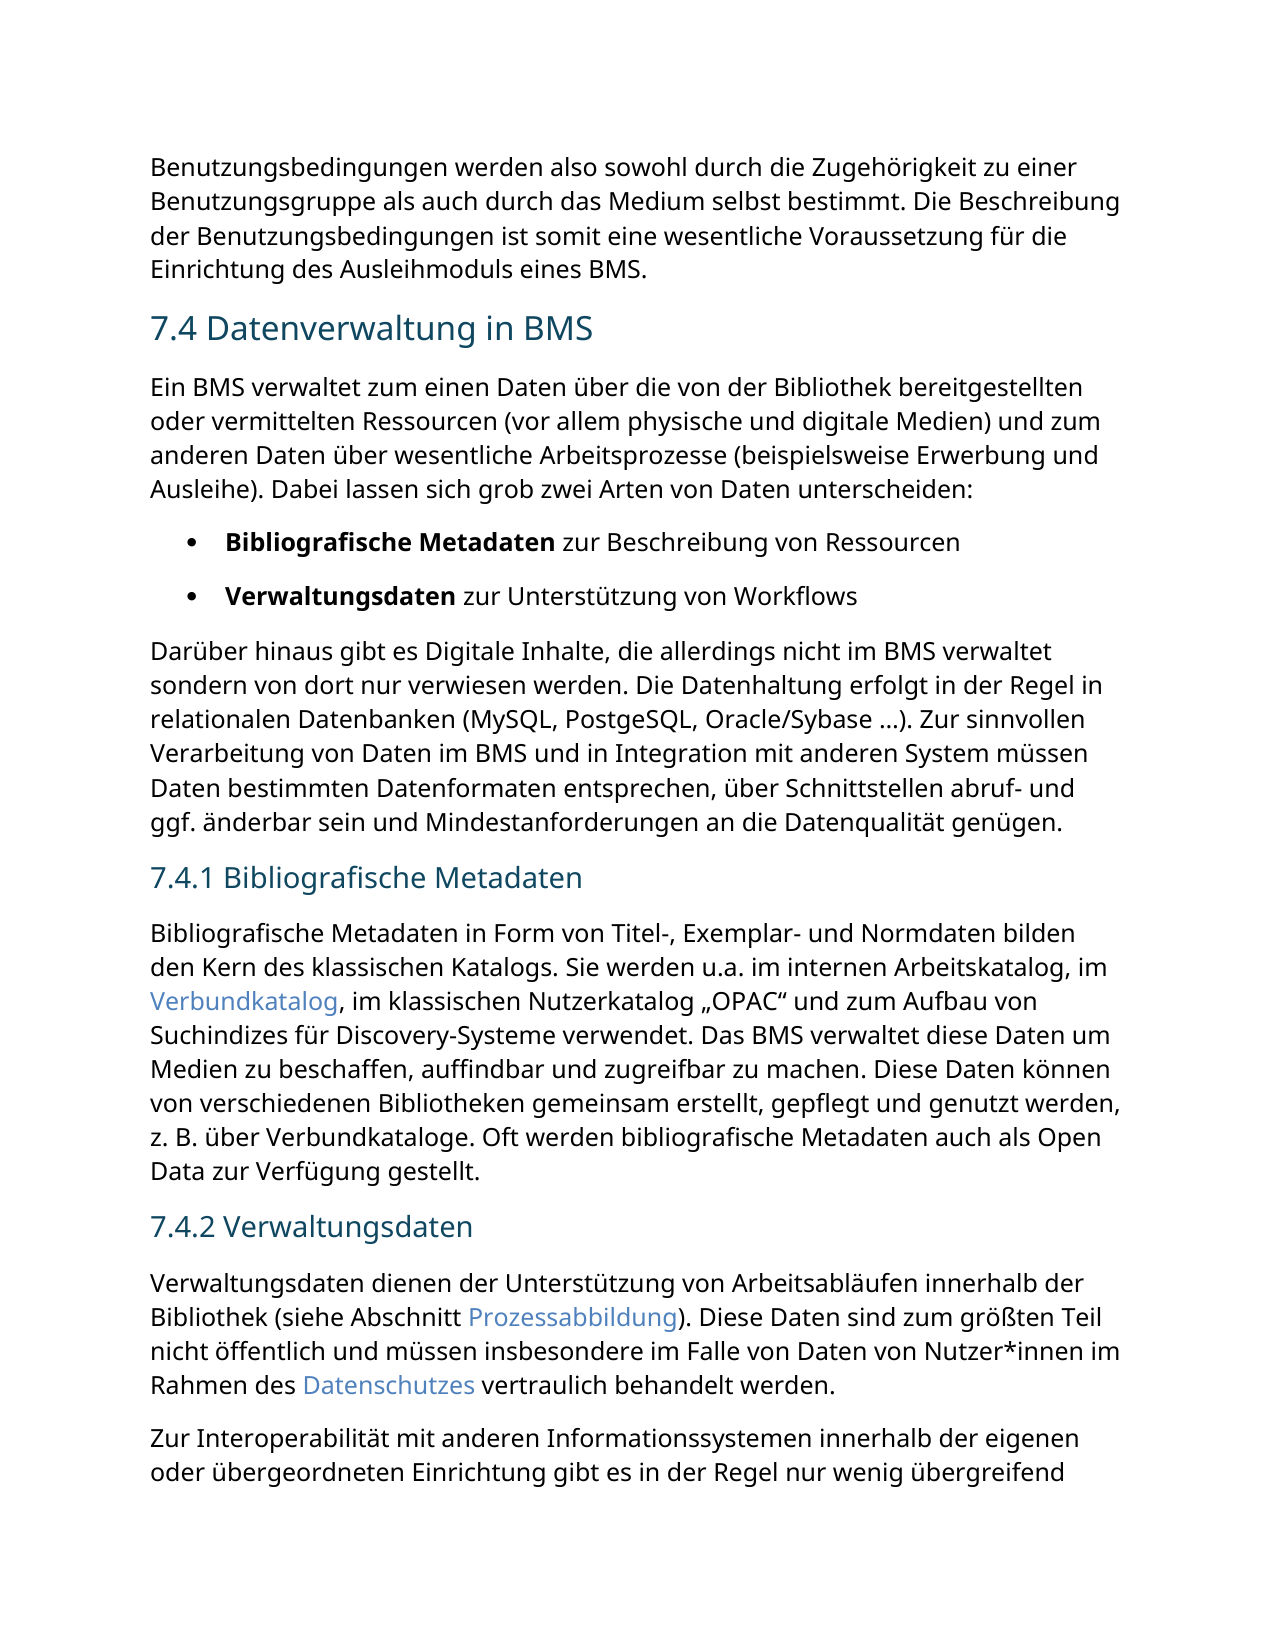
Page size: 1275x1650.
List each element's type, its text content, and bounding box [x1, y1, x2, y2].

text Benutzungsbedingungen werden also sowohl durch die Zugehörigkeit zu einer Benutzungsgruppe als auch durch das Medium selbst bestimmt. Die Beschreibung der Benutzungsbedingungen ist somit eine wesentliche Voraussetzung für die Einrichtung des Ausleihmoduls eines BMS. [150, 150, 1125, 286]
text Bibliografische Metadaten in Form von Titel-, Exemplar- und Normdaten bilden den Kern des klassischen Katalogs. Sie werden u.a. im internen Arbeitskatalog, im Verbundkatalog, im klassischen Nutzerkatalog „OPAC“ und zum Aufbau von Suchindizes für Discovery-Systeme verwendet. Das BMS verwaltet diese Daten um Medien zu beschaffen, auffindbar und zugreifbar zu machen. Diese Daten können von verschiedenen Bibliotheken gemeinsam erstellt, gepflegt und genutzt werden, z. B. über Verbundkataloge. Oft werden bibliografische Metadaten auch als Open Data zur Verfügung gestellt. [150, 916, 1125, 1188]
list Bibliografische Metadaten zur Beschreibung von Ressourcen [187, 524, 1125, 558]
subtitle 7.4 Datenverwaltung in BMS [150, 305, 1125, 350]
list Verwaltungsdaten zur Unterstützung von Workflows [187, 579, 1125, 613]
text Ein BMS verwaltet zum einen Daten über die von der Bibliothek bereitgestellten oder vermittelten Ressourcen (vor allem physische und digitale Medien) und zum anderen Daten über wesentliche Arbeitsprozesse (beispielsweise Erwerbung und Ausleihe). Dabei lassen sich grob zwei Arten von Daten unterscheiden: [150, 369, 1125, 505]
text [150, 1420, 1125, 1488]
subtitle 7.4.1 Bibliografische Metadaten [150, 857, 1125, 897]
text Darüber hinaus gibt es Digitale Inhalte, die allerdings nicht im BMS verwaltet sondern von dort nur verwiesen werden. Die Datenhaltung erfolgt in der Regel in relationalen Datenbanken (MySQL, PostgeSQL, Oracle/Sybase …). Zur sinnvollen Verarbeitung von Daten im BMS und in Integration mit anderen System müssen Daten bestimmten Datenformaten entsprechen, über Schnittstellen abruf- und ggf. änderbar sein und Mindestanforderungen an die Datenqualität genügen. [150, 634, 1125, 838]
subtitle 7.4.2 Verwaltungsdaten [150, 1207, 1125, 1246]
text Verwaltungsdaten dienen der Unterstützung von Arbeitsabläufen innerhalb der Bibliothek (siehe Abschnitt Prozessabbildung). Diese Daten sind zum größten Teil nicht öffentlich und müssen insbesondere im Falle von Daten von Nutzer*innen im Rahmen des Datenschutzes vertraulich behandelt werden. [150, 1265, 1125, 1401]
